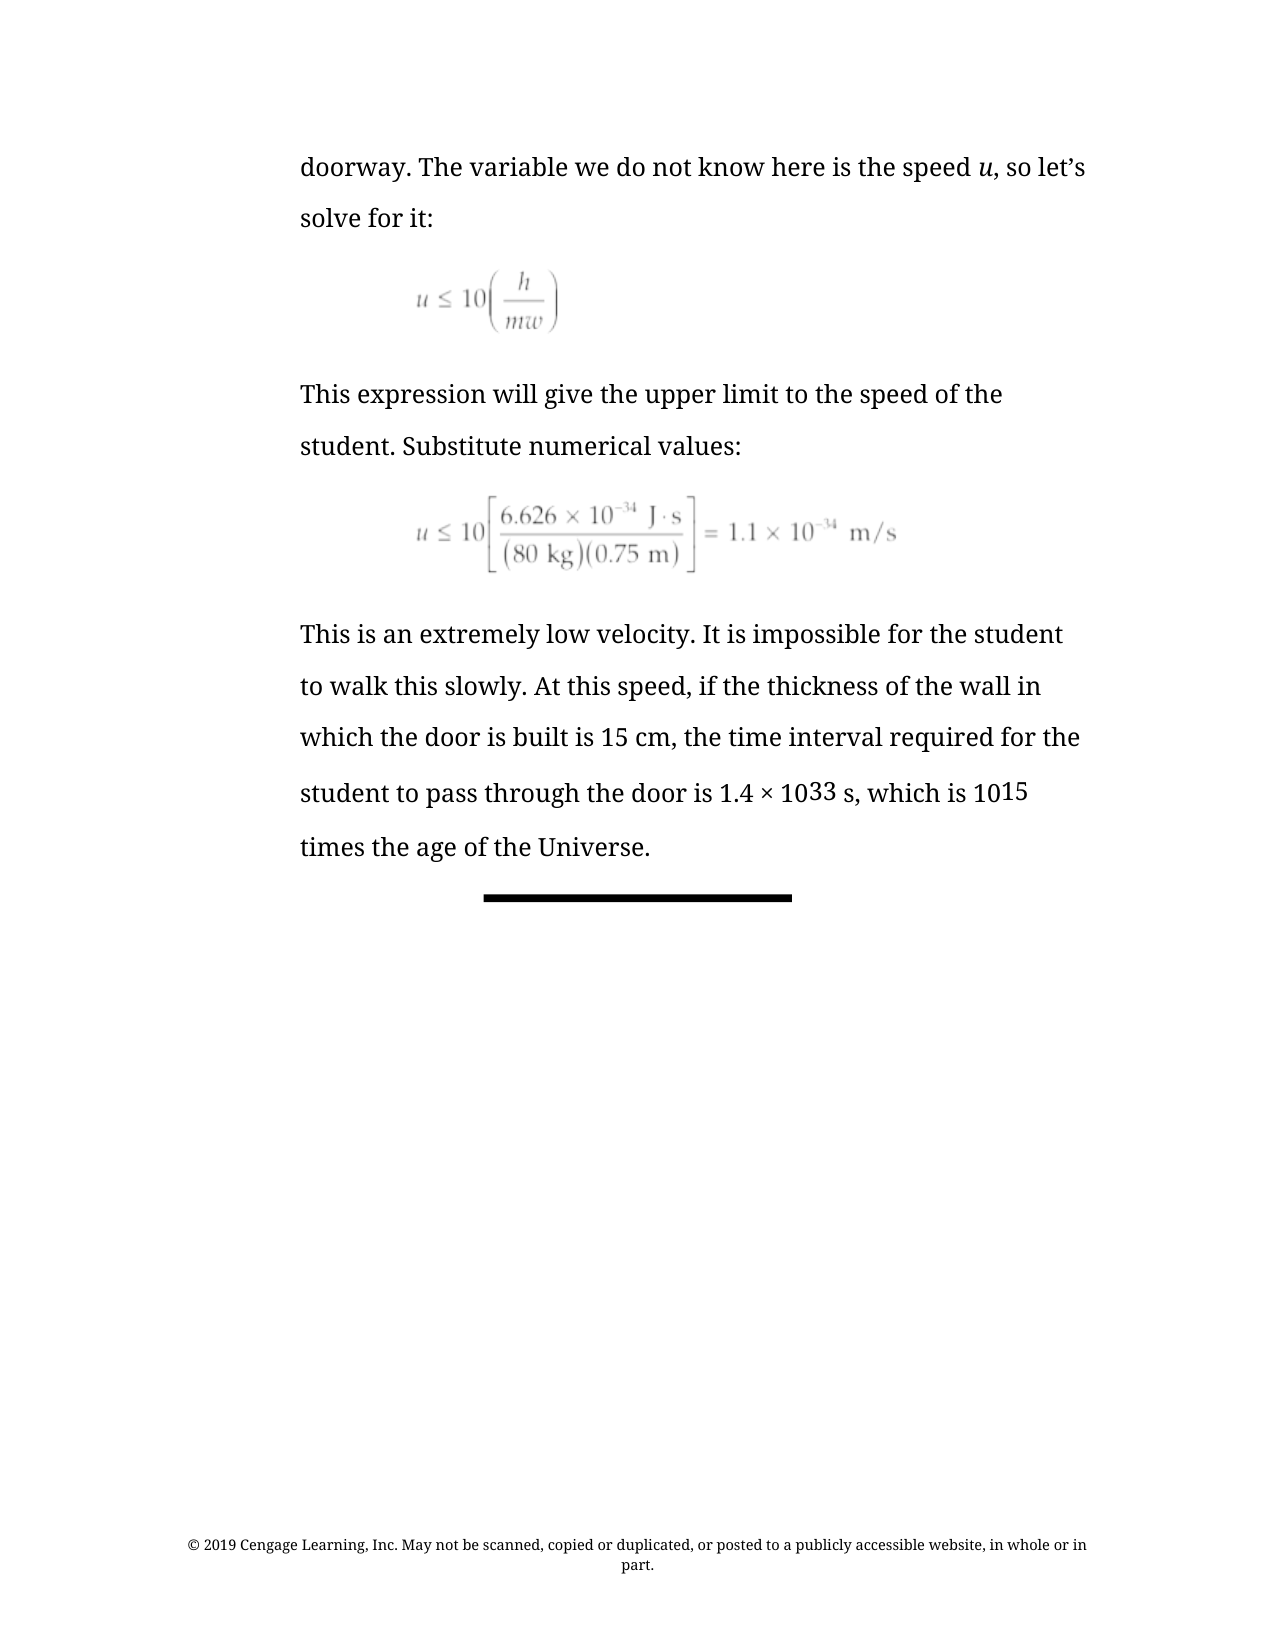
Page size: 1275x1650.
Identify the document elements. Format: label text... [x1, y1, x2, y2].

text This is an extremely low velocity. It is impossible for the student to walk this slowly. At this speed, if the thickness of the wall in which the door is built is 15 cm, the time interval required for the student to pass through the door is 1.4 × 1033 s, which is 1015 times the age of the Universe. [187, 617, 1087, 864]
text This expression will give the upper limit to the speed of the student. Substitute numerical values: [187, 377, 1087, 462]
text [187, 150, 1087, 235]
